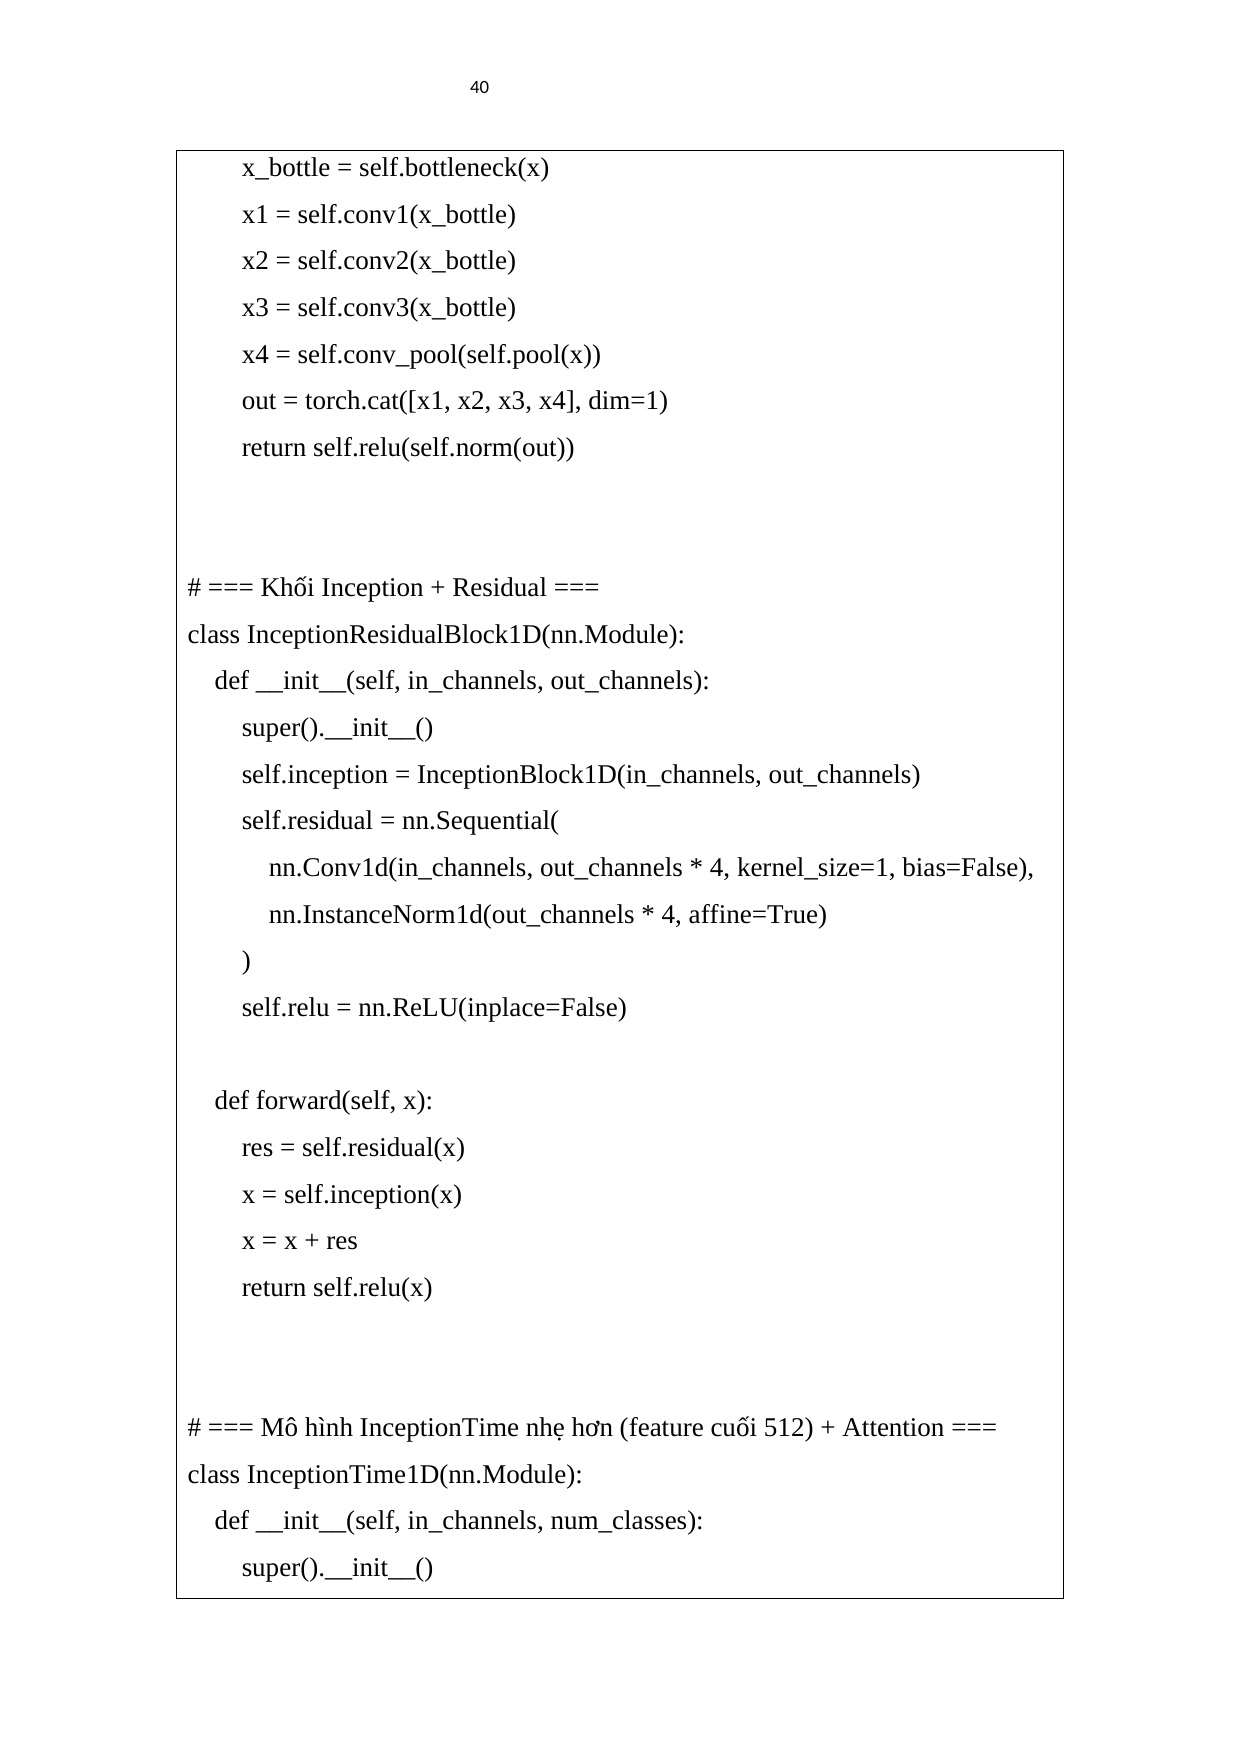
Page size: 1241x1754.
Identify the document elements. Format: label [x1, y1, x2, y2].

table_header [177, 151, 1063, 1598]
